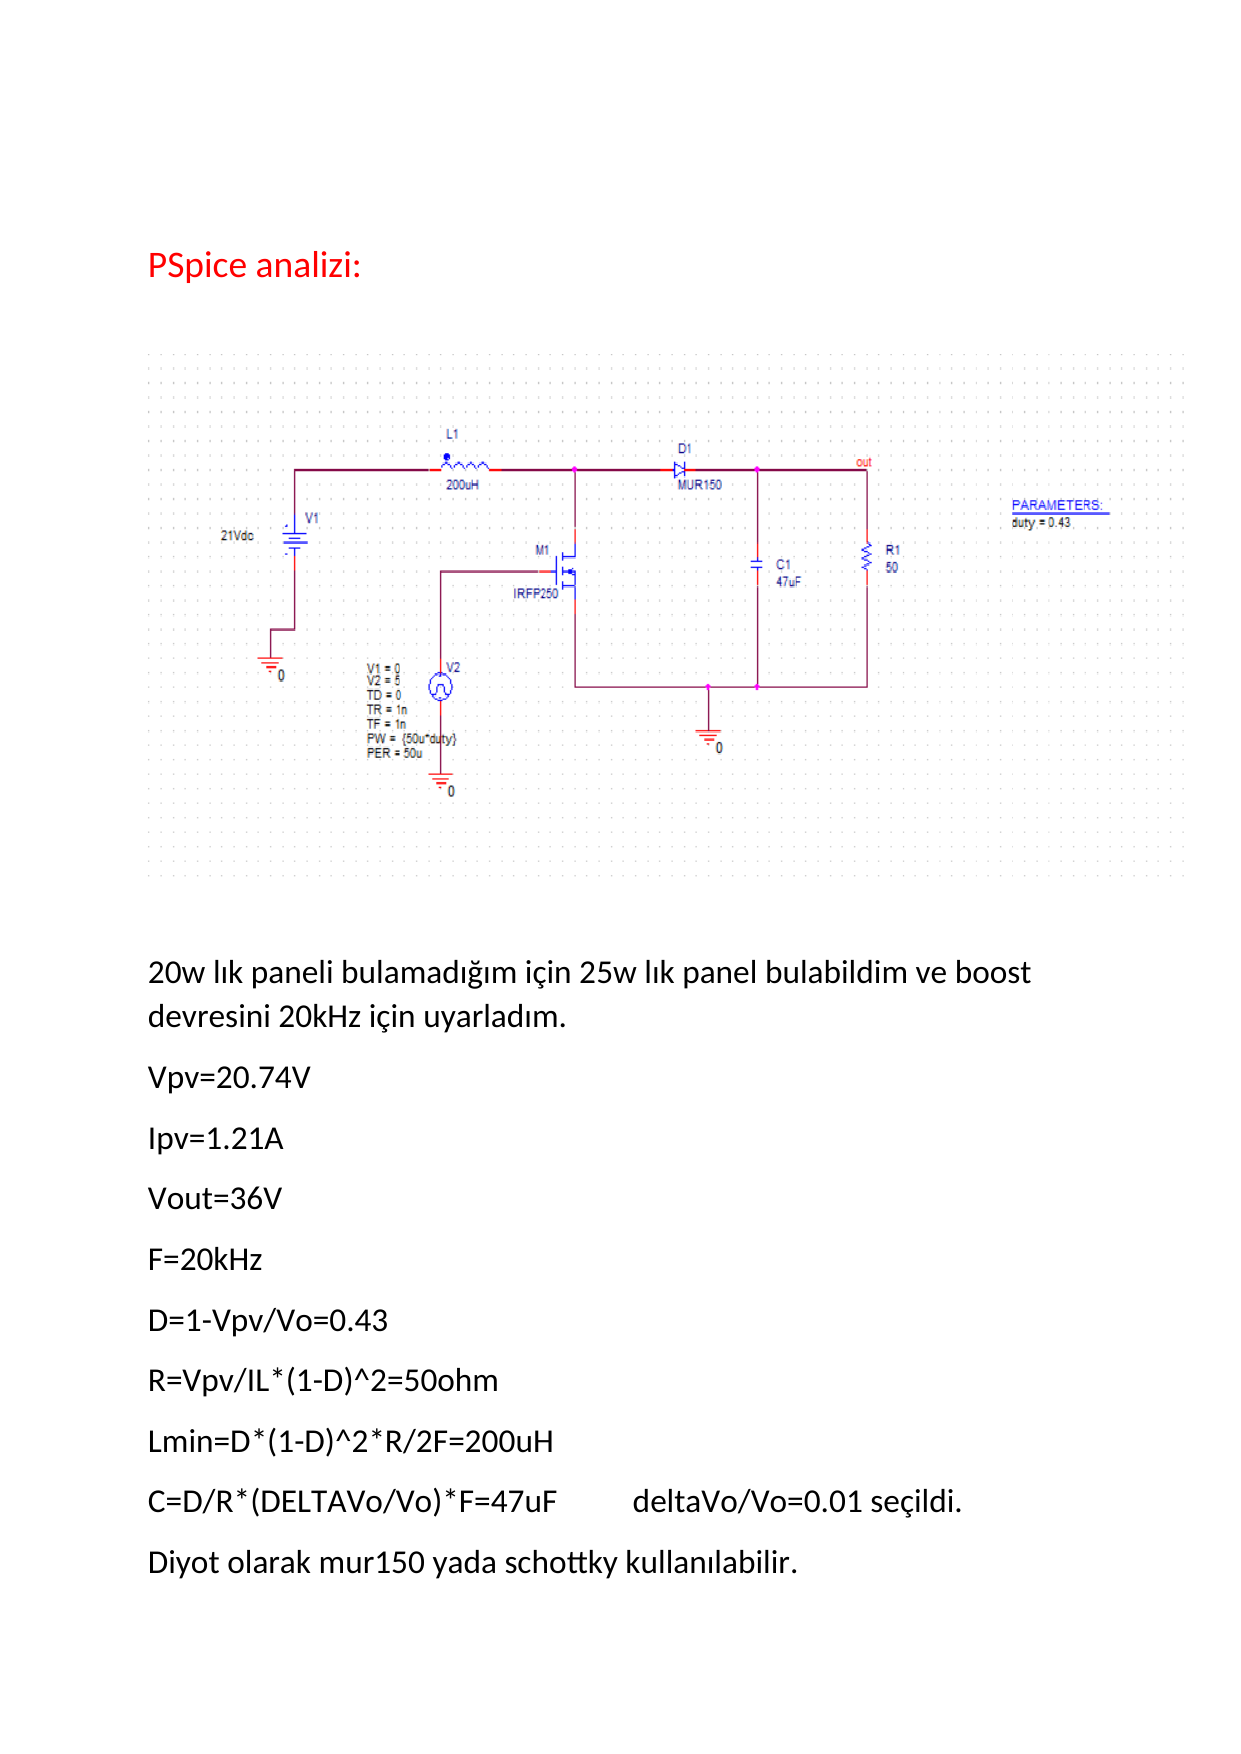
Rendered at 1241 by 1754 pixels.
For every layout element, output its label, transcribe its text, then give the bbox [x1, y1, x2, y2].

text Vpv=20.74V [148, 1056, 1093, 1097]
text 20w lık paneli bulamadığım için 25w lık panel bulabildim ve boost devresini 20kHz için uyarladım. [148, 952, 1093, 1036]
text Lmin=D*(1-D)^2*R/2F=200uH [148, 1420, 1093, 1461]
text PSpice analizi: [148, 241, 1093, 287]
text Vout=36V [148, 1177, 1093, 1218]
text R=Vpv/IL*(1-D)^2=50ohm [148, 1359, 1093, 1400]
text C=D/R*(DELTAVo/Vo)*F=47uF deltaVo/Vo=0.01 seçildi. [148, 1481, 1093, 1521]
text D=1-Vpv/Vo=0.43 [148, 1299, 1093, 1339]
picture [147, 354, 1193, 886]
text Ipv=1.21A [148, 1117, 1093, 1157]
text F=20kHz [148, 1238, 1093, 1279]
text Diyot olarak mur150 yada schottky kullanılabilir. [148, 1541, 1093, 1582]
